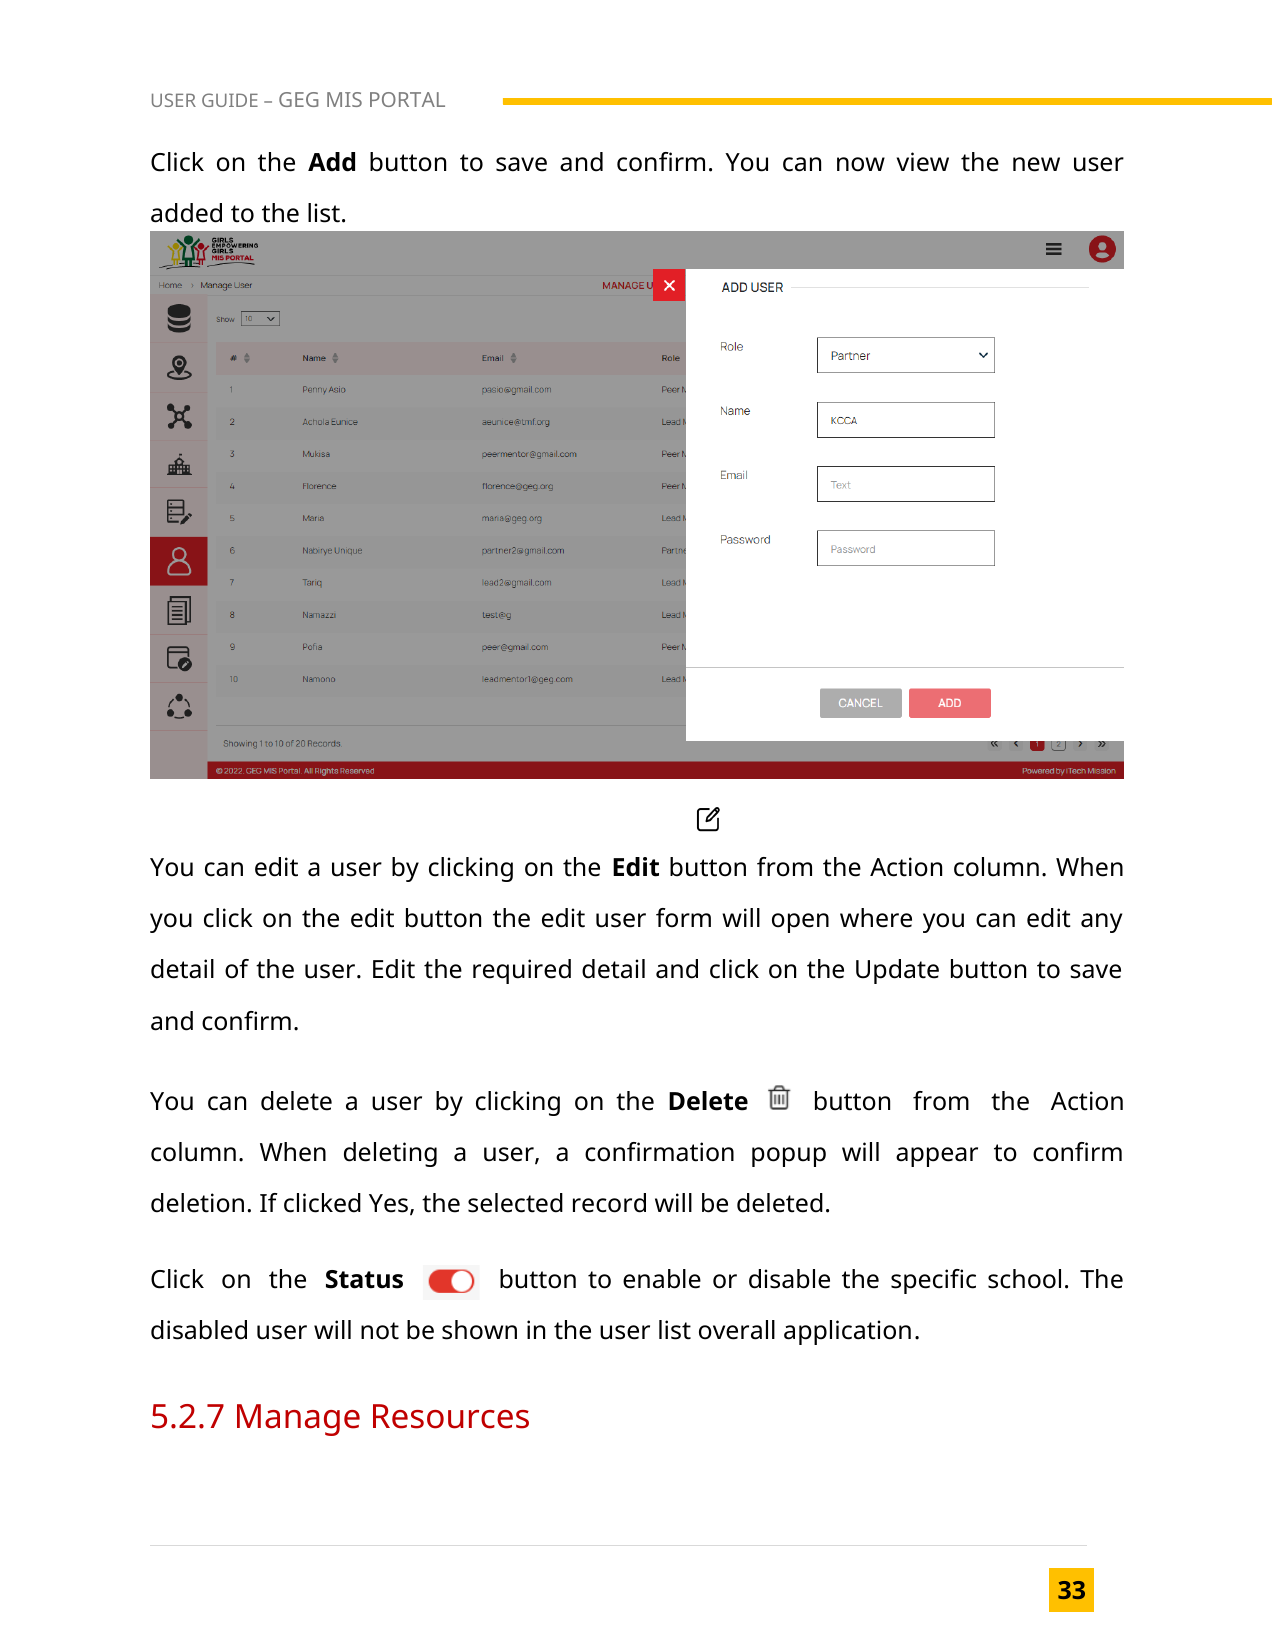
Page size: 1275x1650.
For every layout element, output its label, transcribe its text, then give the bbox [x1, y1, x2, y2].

text You can delete a user by clicking on the Delete button from the Action column. When deleting a user, a confirmation popup will appear to confirm deletion. If clicked Yes, the selected record will be deleted. [150, 1083, 1125, 1219]
picture [150, 231, 1124, 779]
picture [695, 805, 724, 832]
text Click on the Add button to save and confirm. You can now view the new user added to the list. [150, 145, 1125, 230]
text Click on the Status button to enable or disable the specific school. The disabled user will not be shown in the user list overall application. [150, 1261, 1125, 1347]
subtitle 5.2.7 Manage Resources [150, 1393, 1125, 1438]
picture [767, 1083, 794, 1117]
picture [422, 1265, 480, 1300]
